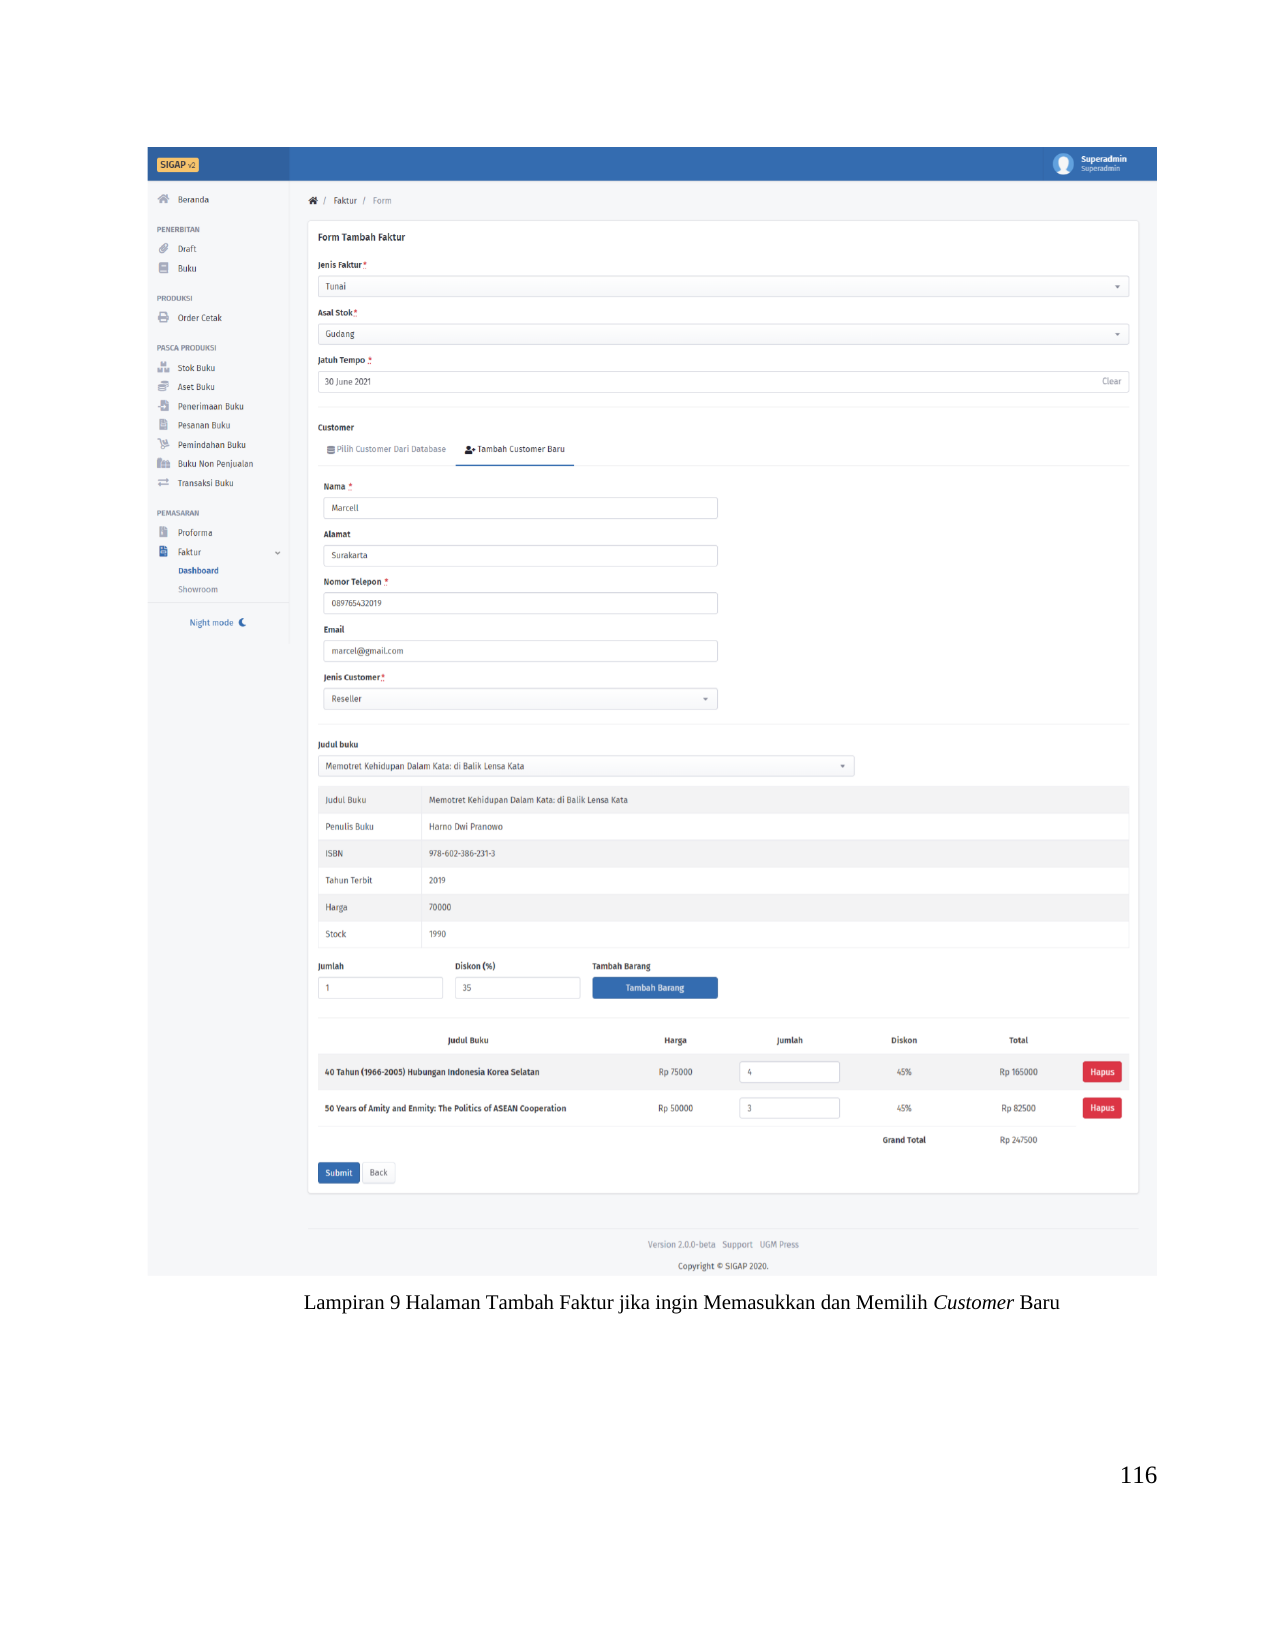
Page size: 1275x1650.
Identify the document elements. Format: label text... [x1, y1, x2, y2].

picture [147, 147, 1157, 1276]
text Lampiran 9 Halaman Tambah Faktur jika ingin Memasukkan dan Memilih Customer Baru [148, 1290, 1157, 1314]
